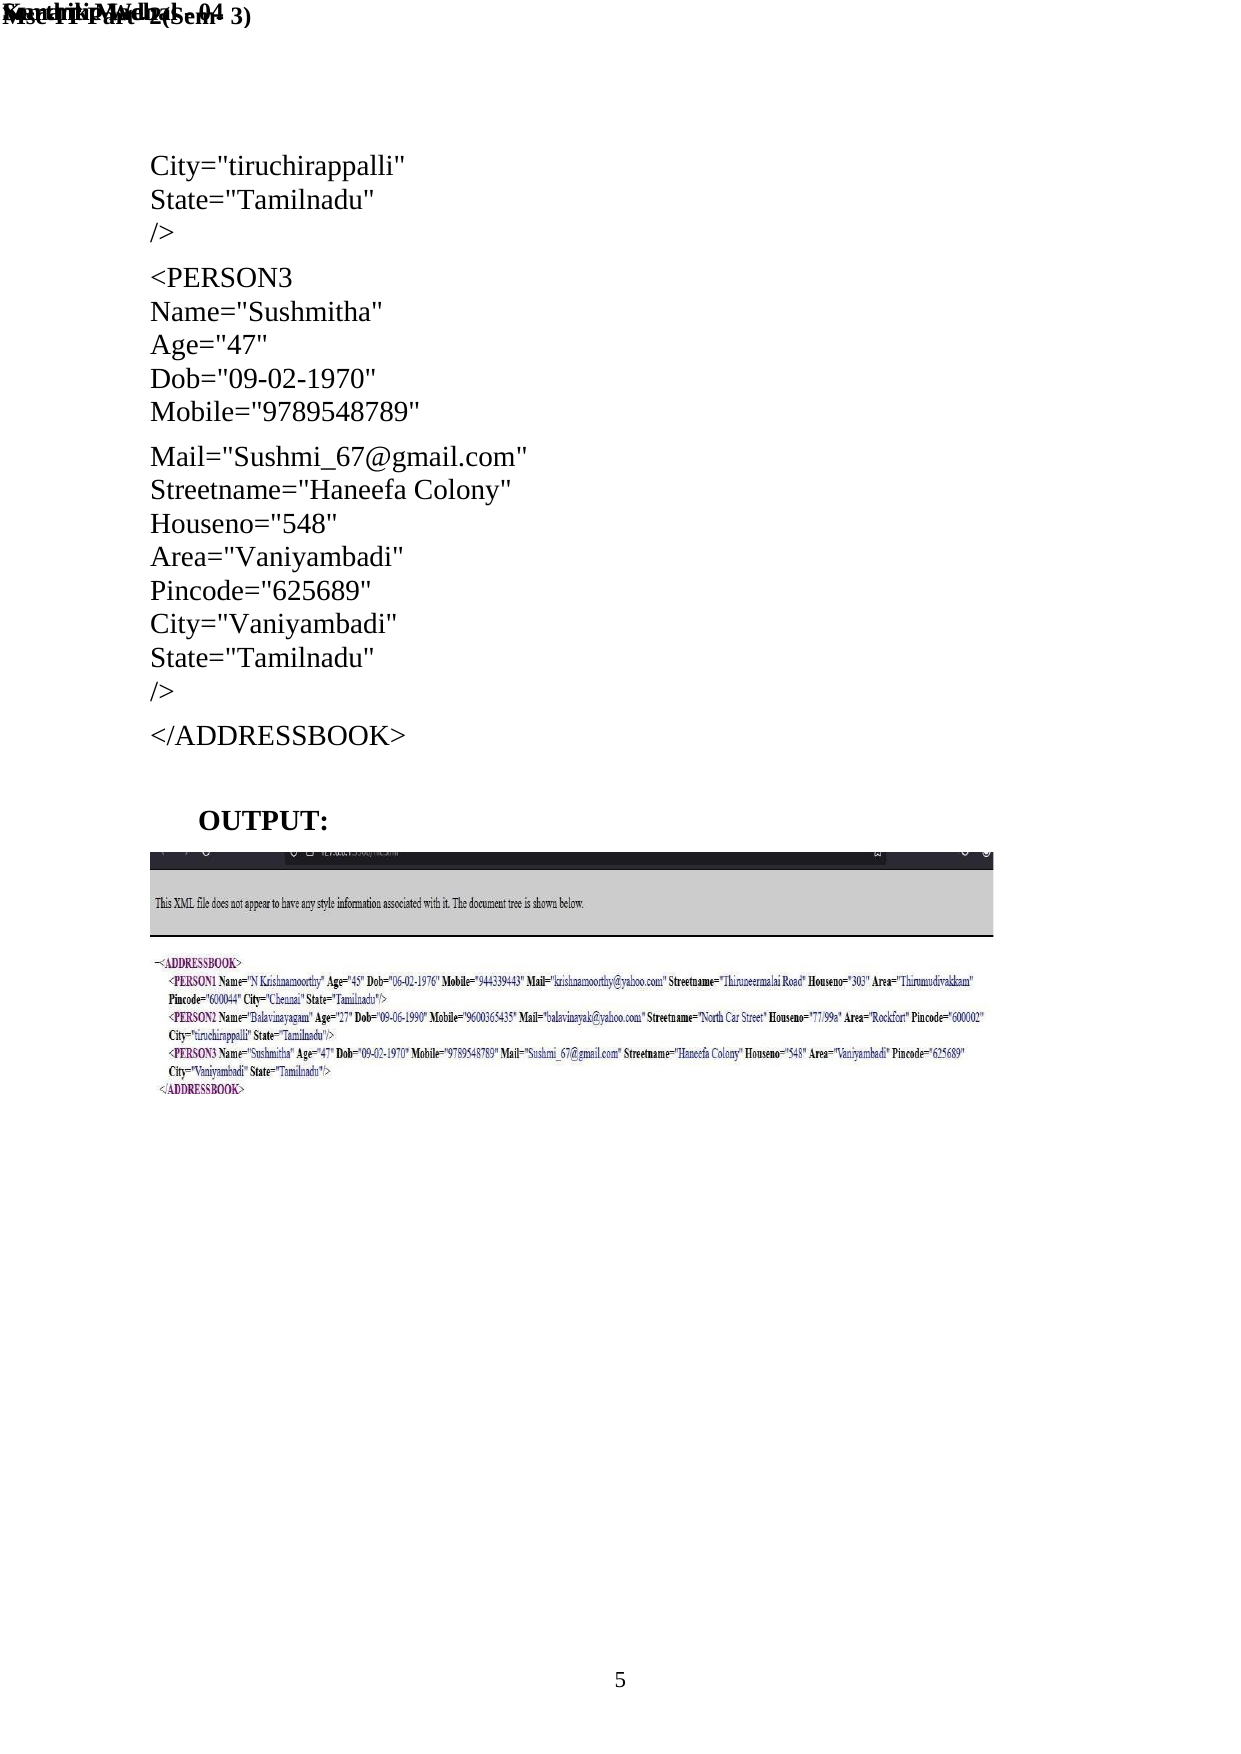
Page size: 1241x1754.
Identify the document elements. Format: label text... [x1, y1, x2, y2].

text Mail="Sushmi_67@gmail.com" Streetname="Haneefa Colony" Houseno="548" Area="Vaniyambadi" Pincode="625689" City="Vaniyambadi" State="Tamilnadu" [150, 439, 570, 674]
text <PERSON3 [150, 260, 1138, 293]
text City="tiruchirappalli" State="Tamilnadu" [150, 148, 407, 215]
text /> [150, 674, 1138, 707]
text </ADDRESSBOOK> [150, 718, 1138, 752]
text /> [150, 215, 1138, 249]
picture [150, 852, 994, 1094]
text Mobile="9789548789" [150, 394, 1138, 428]
subtitle OUTPUT: [150, 803, 1138, 836]
text Name="Sushmitha" Age="47" Dob="09-02-1970" [150, 294, 383, 394]
